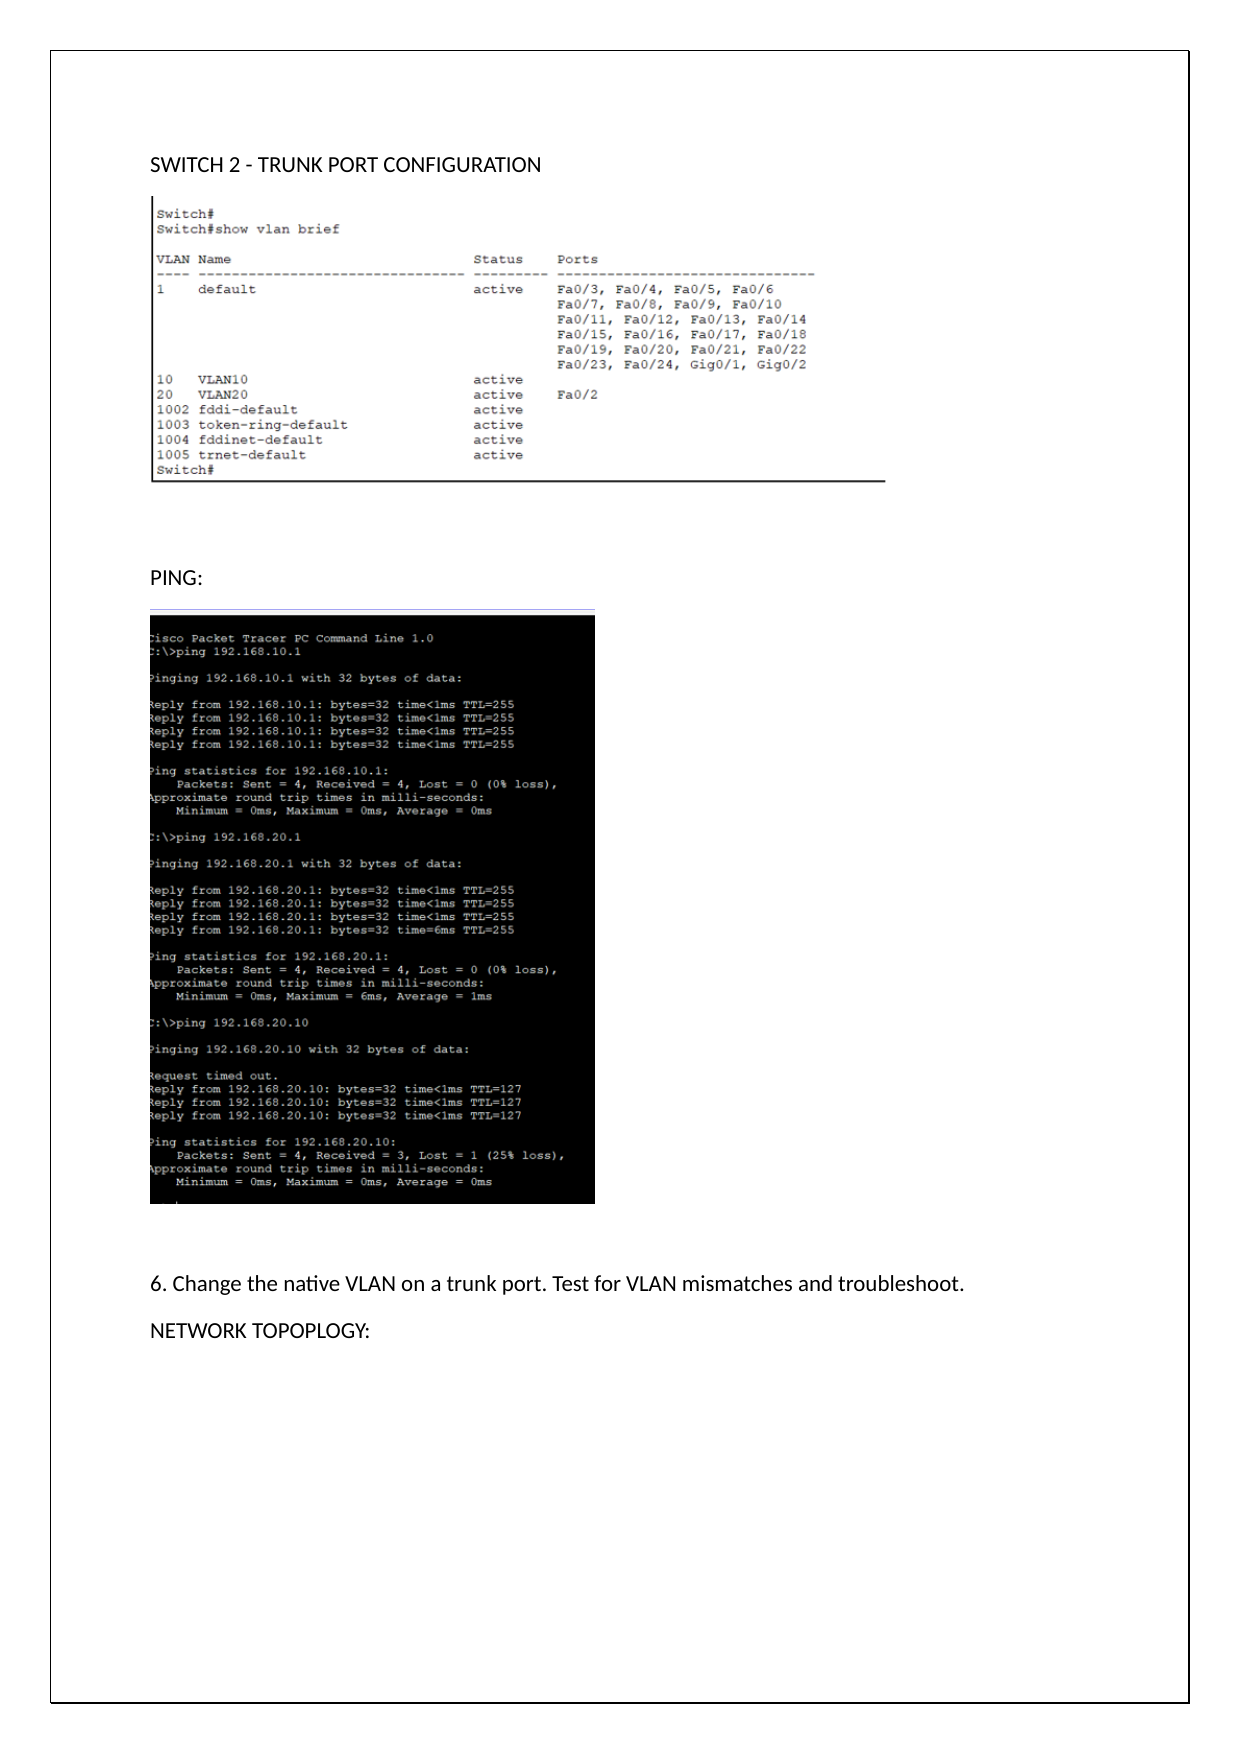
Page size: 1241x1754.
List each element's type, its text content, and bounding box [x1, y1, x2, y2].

text SWITCH 2 - TRUNK PORT CONFIGURATION [150, 150, 1089, 178]
text PING: [150, 563, 1089, 591]
picture [150, 196, 886, 497]
text 6. Change the native VLAN on a trunk port. Test for VLAN mismatches and troubleshoot. [150, 1269, 1089, 1297]
picture [150, 609, 595, 1204]
text NETWORK TOPOPLOGY: [150, 1316, 1089, 1344]
